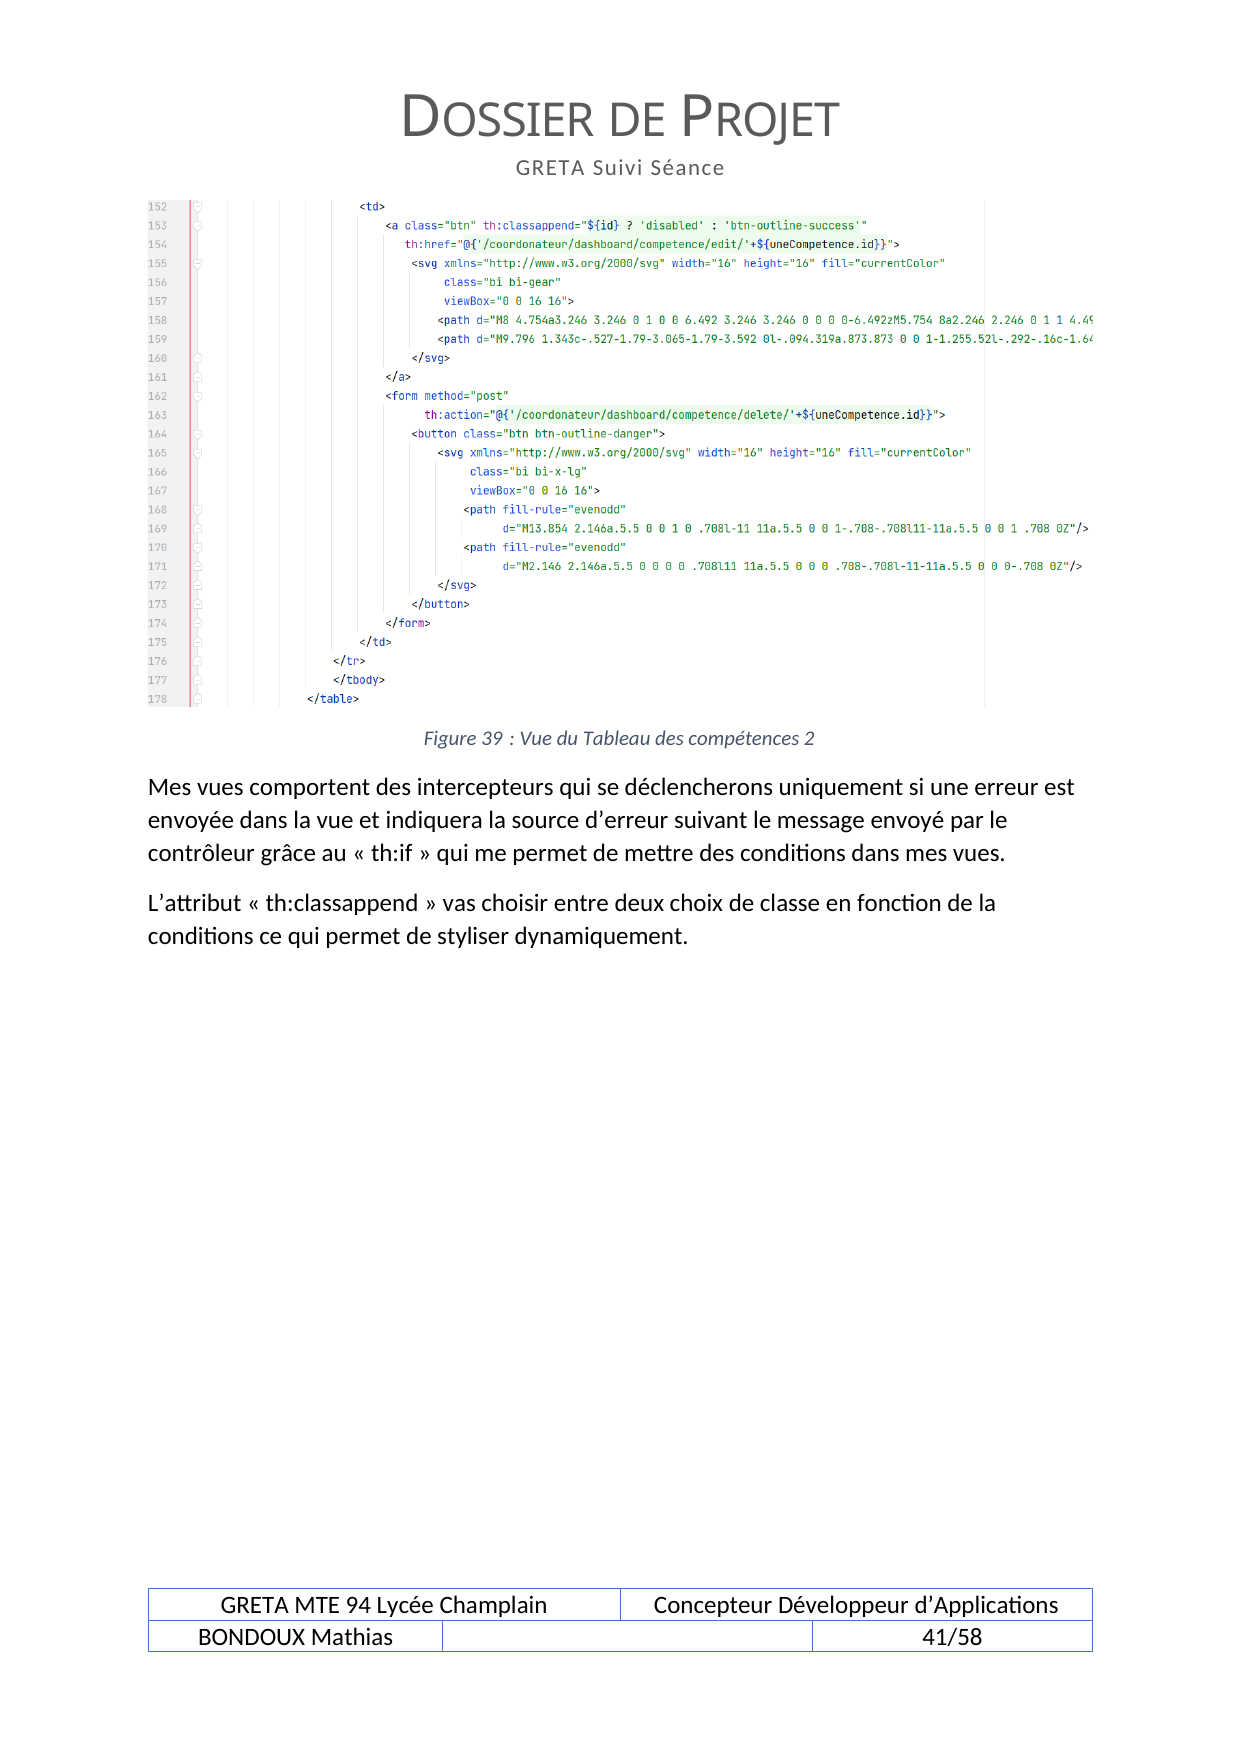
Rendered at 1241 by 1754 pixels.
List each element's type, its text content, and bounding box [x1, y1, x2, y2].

picture [147, 200, 1093, 707]
text Figure 39 : Vue du Tableau des compétences 2 [148, 725, 1093, 751]
text L’attribut « th:classappend » vas choisir entre deux choix de classe en fonction de la conditions ce qui permet de styliser dynamiquement. [148, 887, 1093, 950]
text Mes vues comportent des intercepteurs qui se déclencherons uniquement si une erreur est envoyée dans la vue et indiquera la source d’erreur suivant le message envoyé par le contrôleur grâce au « th:if » qui me permet de mettre des conditions dans mes vues. [148, 771, 1093, 868]
